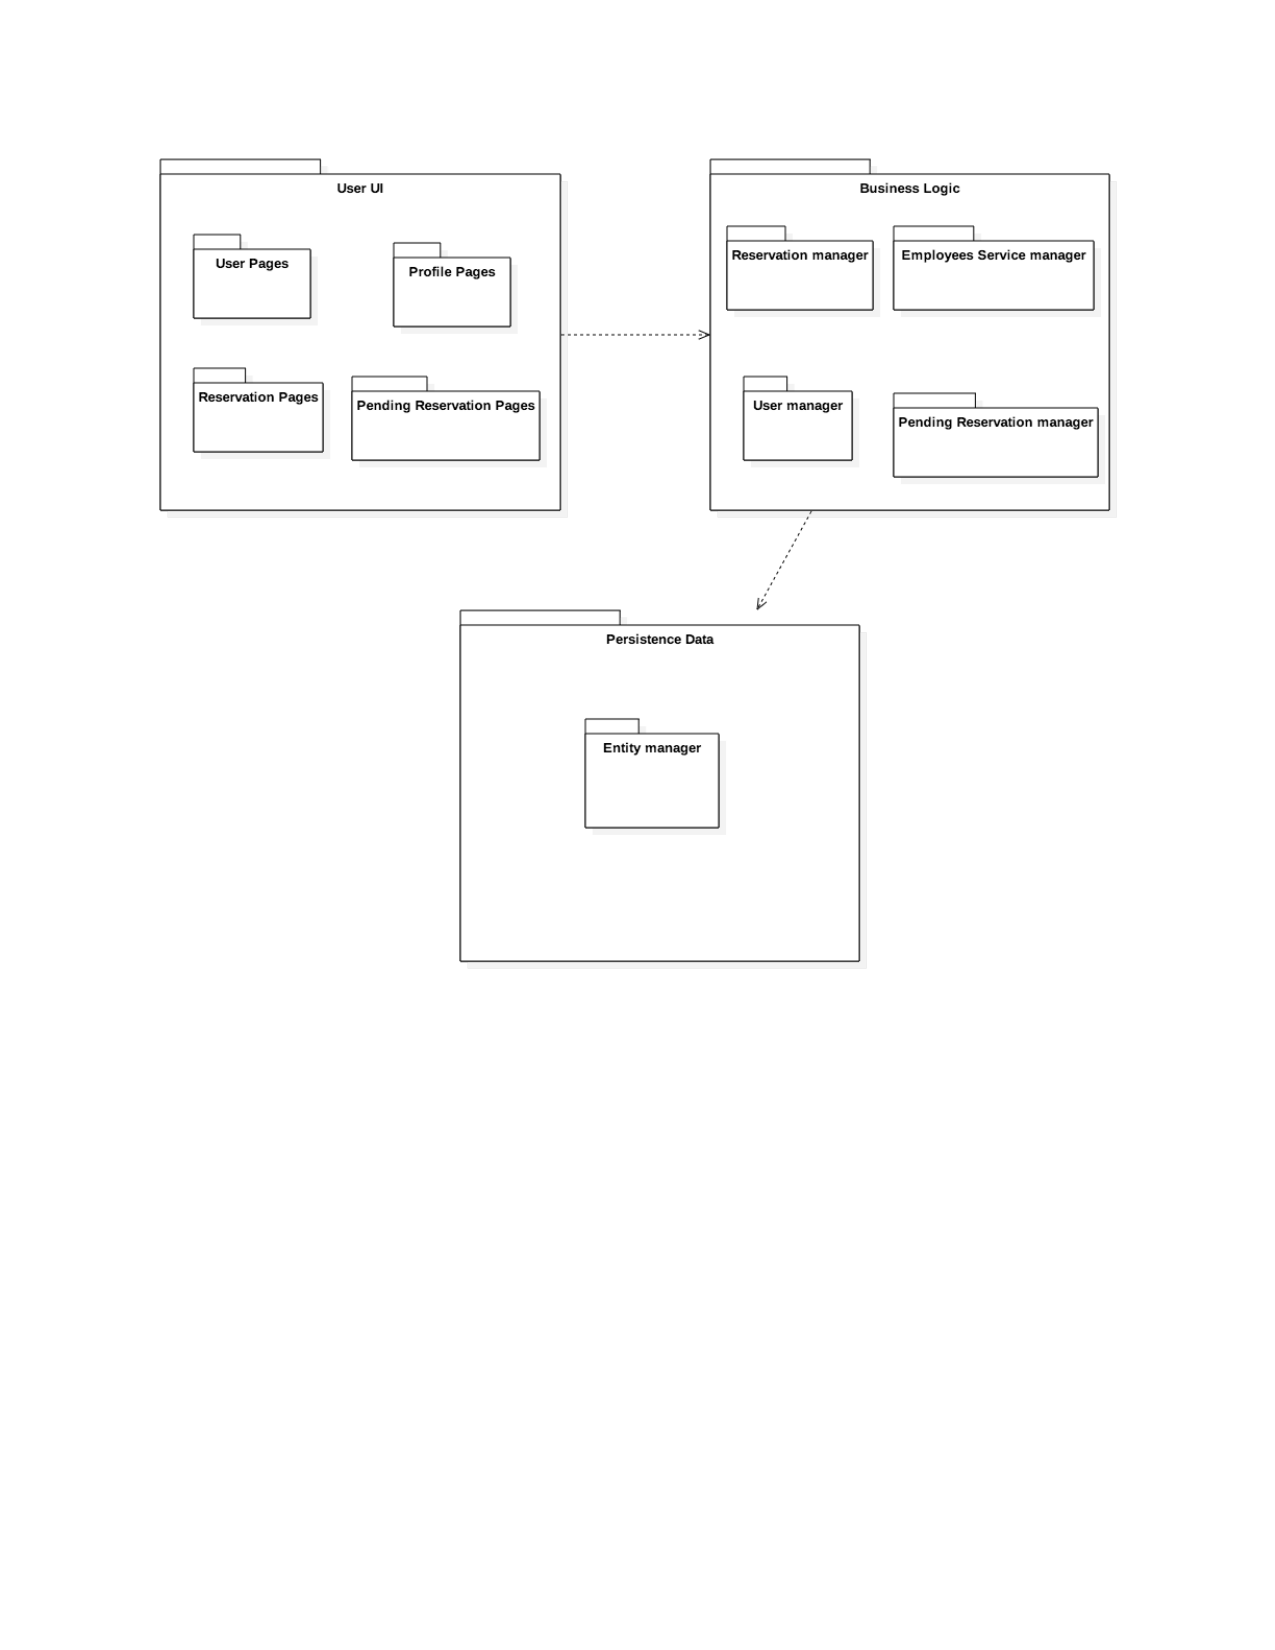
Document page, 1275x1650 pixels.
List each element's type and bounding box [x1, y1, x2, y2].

picture [150, 150, 1150, 1003]
